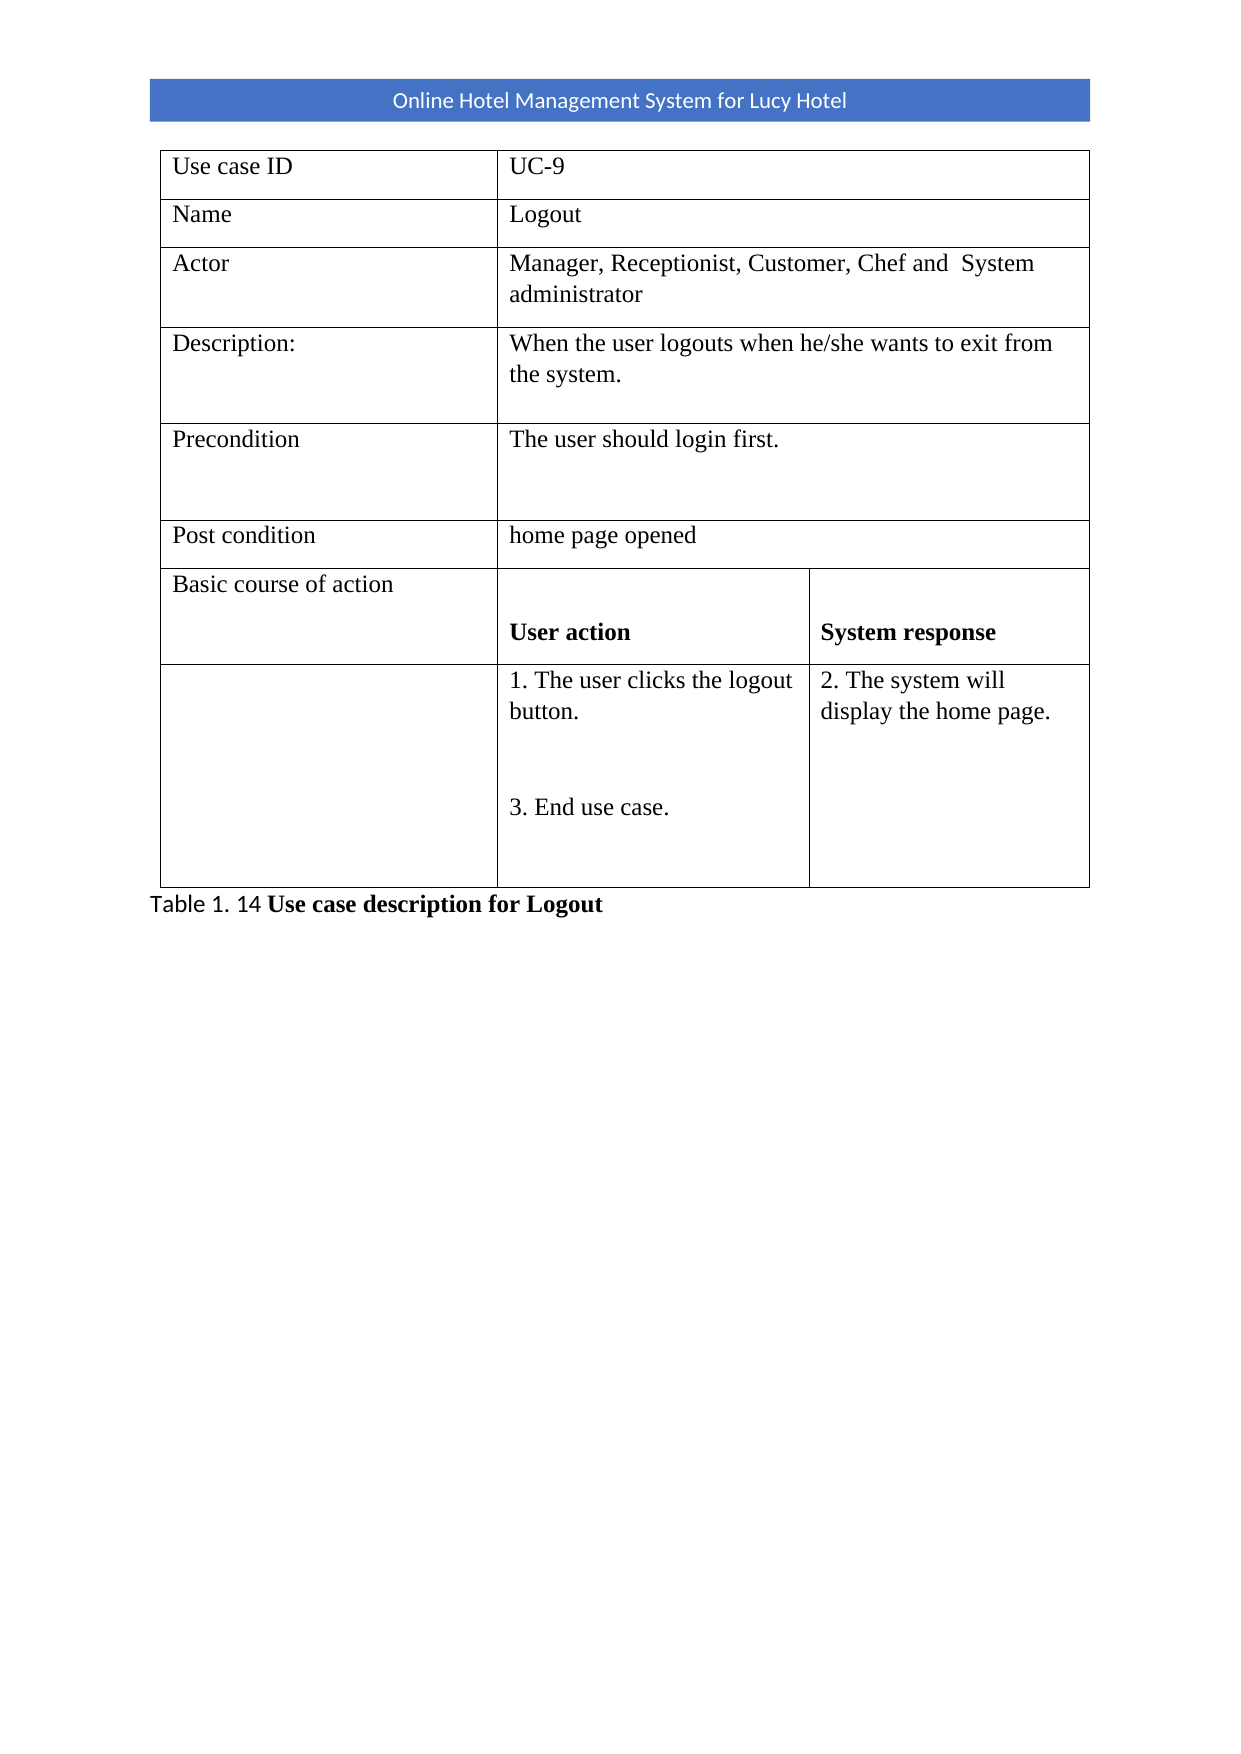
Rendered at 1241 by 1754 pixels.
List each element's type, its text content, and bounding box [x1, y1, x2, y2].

table_header Use case ID [161, 151, 497, 198]
table_cell [161, 665, 497, 887]
table_cell Description: [161, 328, 497, 423]
table_cell The user should login first. [498, 424, 1089, 519]
table_cell Post condition [161, 521, 497, 568]
table_cell Precondition [161, 424, 497, 519]
table_cell Basic course of action [161, 569, 497, 664]
table_cell System response [810, 569, 1089, 664]
table_cell Name [161, 200, 497, 247]
table_cell Manager, Receptionist, Customer, Chef and System administrator [498, 248, 1089, 327]
table_cell 2. The system will display the home page. [810, 665, 1089, 887]
text Table 1. 14 Use case description for Logout [150, 888, 1090, 919]
table_cell When the user logouts when he/she wants to exit from the system. [498, 328, 1089, 423]
table_cell User action [498, 569, 809, 664]
table_cell Actor [161, 248, 497, 327]
table_cell home page opened [498, 521, 1089, 568]
table_cell 1. The user clicks the logout button. 3. End use case. [498, 665, 809, 887]
table_cell Logout [498, 200, 1089, 247]
table_header UC-9 [498, 151, 1089, 198]
